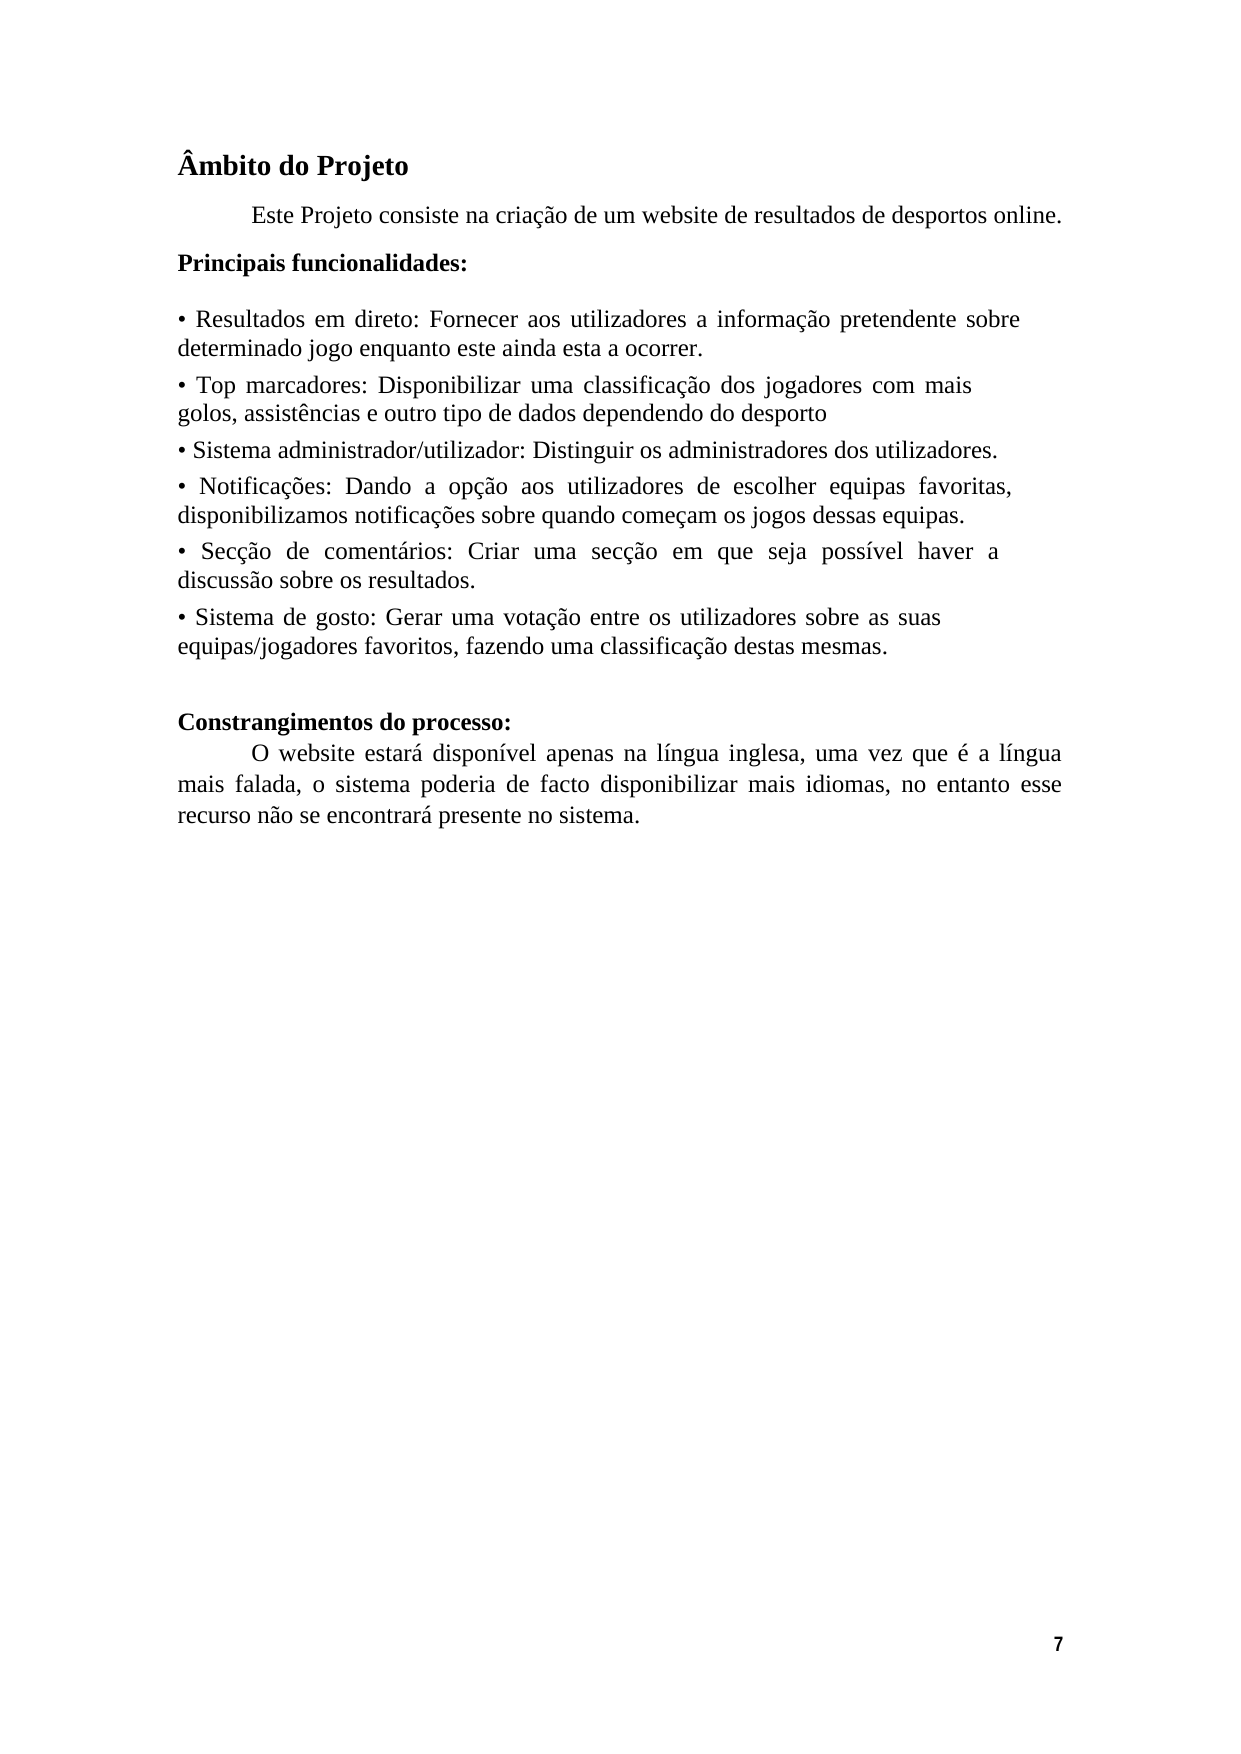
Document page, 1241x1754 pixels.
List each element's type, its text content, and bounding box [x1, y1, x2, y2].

text • Resultados em direto: Fornecer aos utilizadores a informação pretendente sobre determinado jogo enquanto este ainda esta a ocorrer. [177, 304, 1022, 362]
subtitle Principais funcionalidades: [177, 248, 1063, 277]
subtitle Constrangimentos do processo: [177, 707, 1063, 736]
text • Sistema de gosto: Gerar uma votação entre os utilizadores sobre as suas equipas/jogadores favoritos, fazendo uma classificação destas mesmas. [177, 602, 942, 659]
text • Notificações: Dando a opção aos utilizadores de escolher equipas favoritas, disponibilizamos notificações sobre quando começam os jogos dessas equipas. [177, 471, 1013, 529]
text Âmbito do Projeto [177, 148, 1063, 181]
text • Sistema administrador/utilizador: Distinguir os administradores dos utilizadores. [177, 435, 1032, 464]
text • Secção de comentários: Criar uma secção em que seja possível haver a discussão sobre os resultados. [177, 536, 1001, 594]
text • Top marcadores: Disponibilizar uma classificação dos jogadores com mais golos, assistências e outro tipo de dados dependendo do desporto [177, 370, 973, 427]
text Este Projeto consiste na criação de um website de resultados de desportos online. [177, 200, 1063, 229]
text O website estará disponível apenas na língua inglesa, uma vez que é a língua mais falada, o sistema poderia de facto disponibilizar mais idiomas, no entanto esse recurso não se encontrará presente no sistema. [177, 738, 1063, 829]
